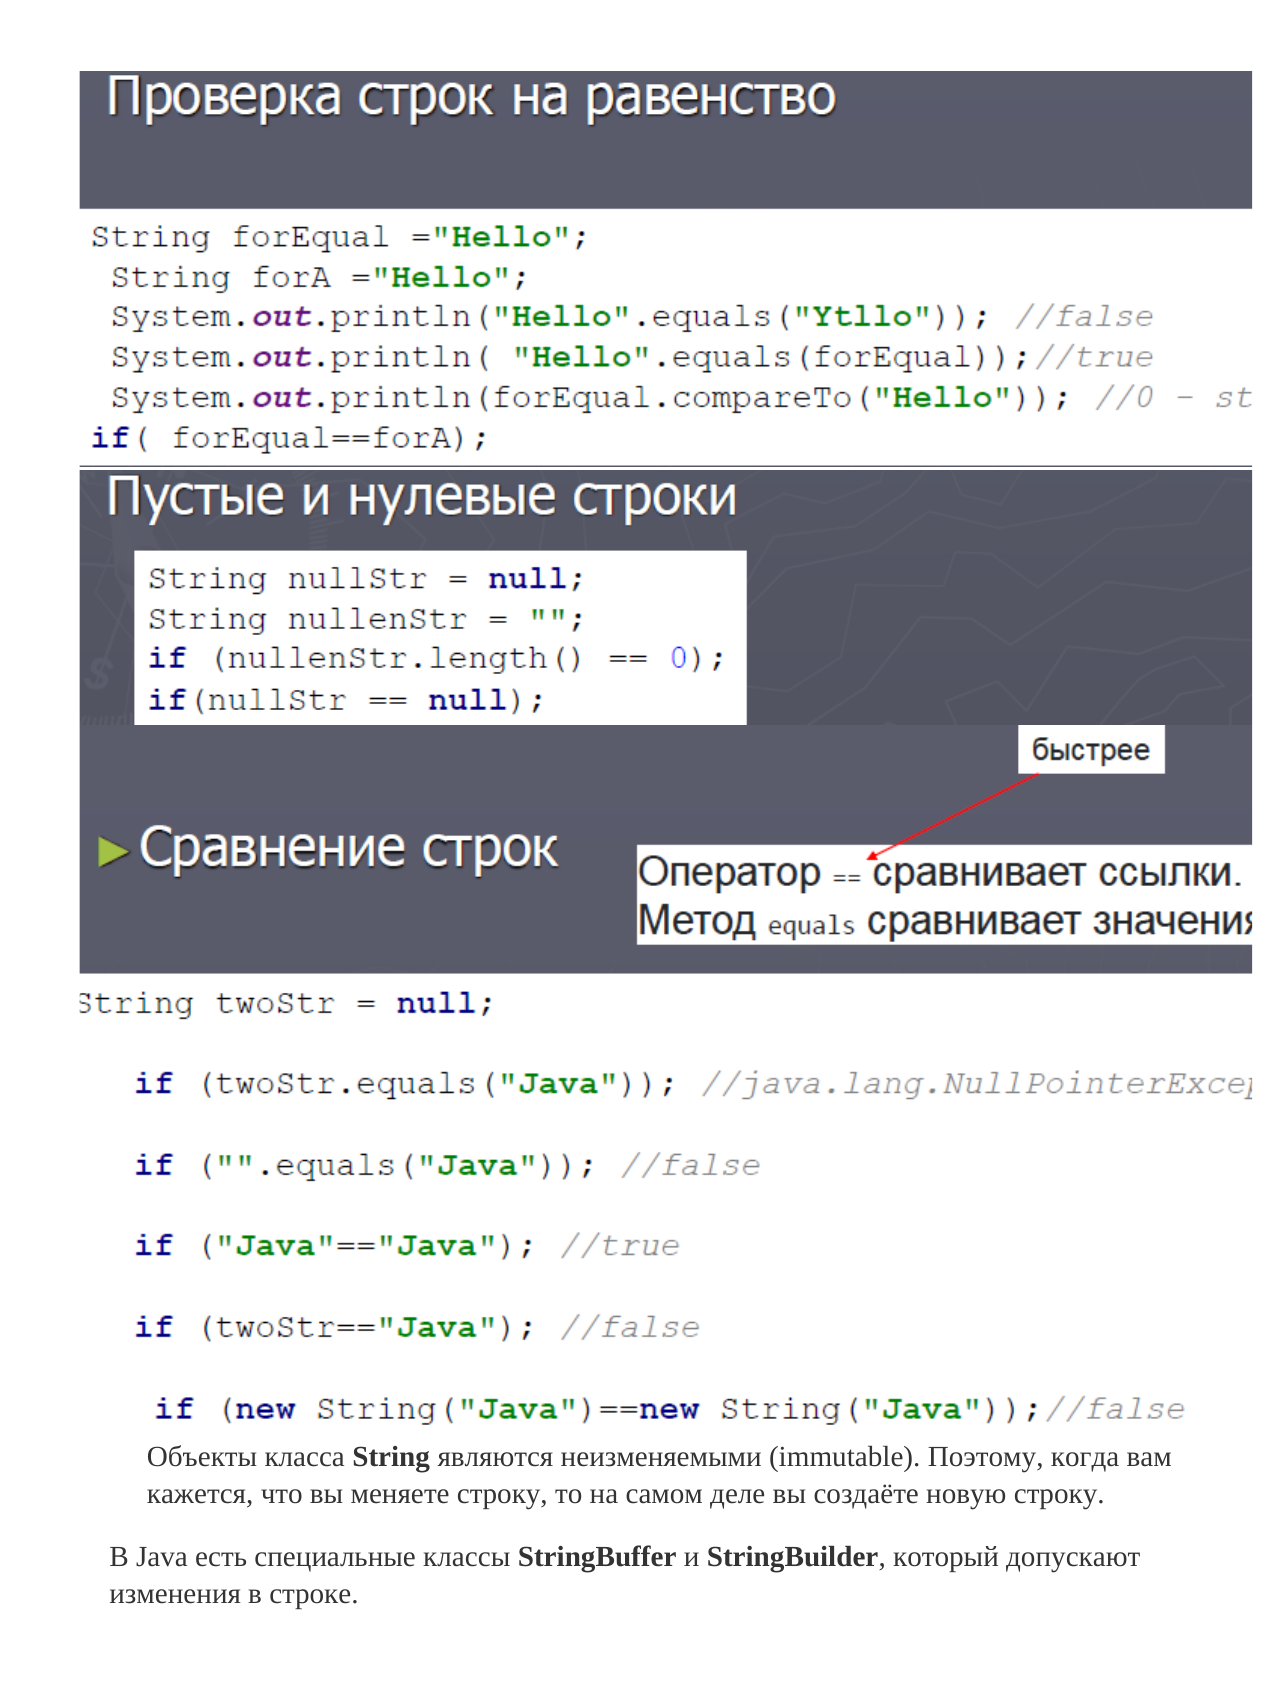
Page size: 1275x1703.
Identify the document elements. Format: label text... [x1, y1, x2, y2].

picture [79, 71, 1253, 467]
text В Java есть специальные классы StringBuffer и StringBuilder, который допускают изменения в строке. [109, 1535, 1252, 1610]
text Объекты класса String являются неизменяемыми (immutable). Поэтому, когда вам кажется, что вы меняете строку, то на самом деле вы создаёте новую строку. [147, 1435, 1252, 1510]
picture [79, 470, 1253, 1431]
